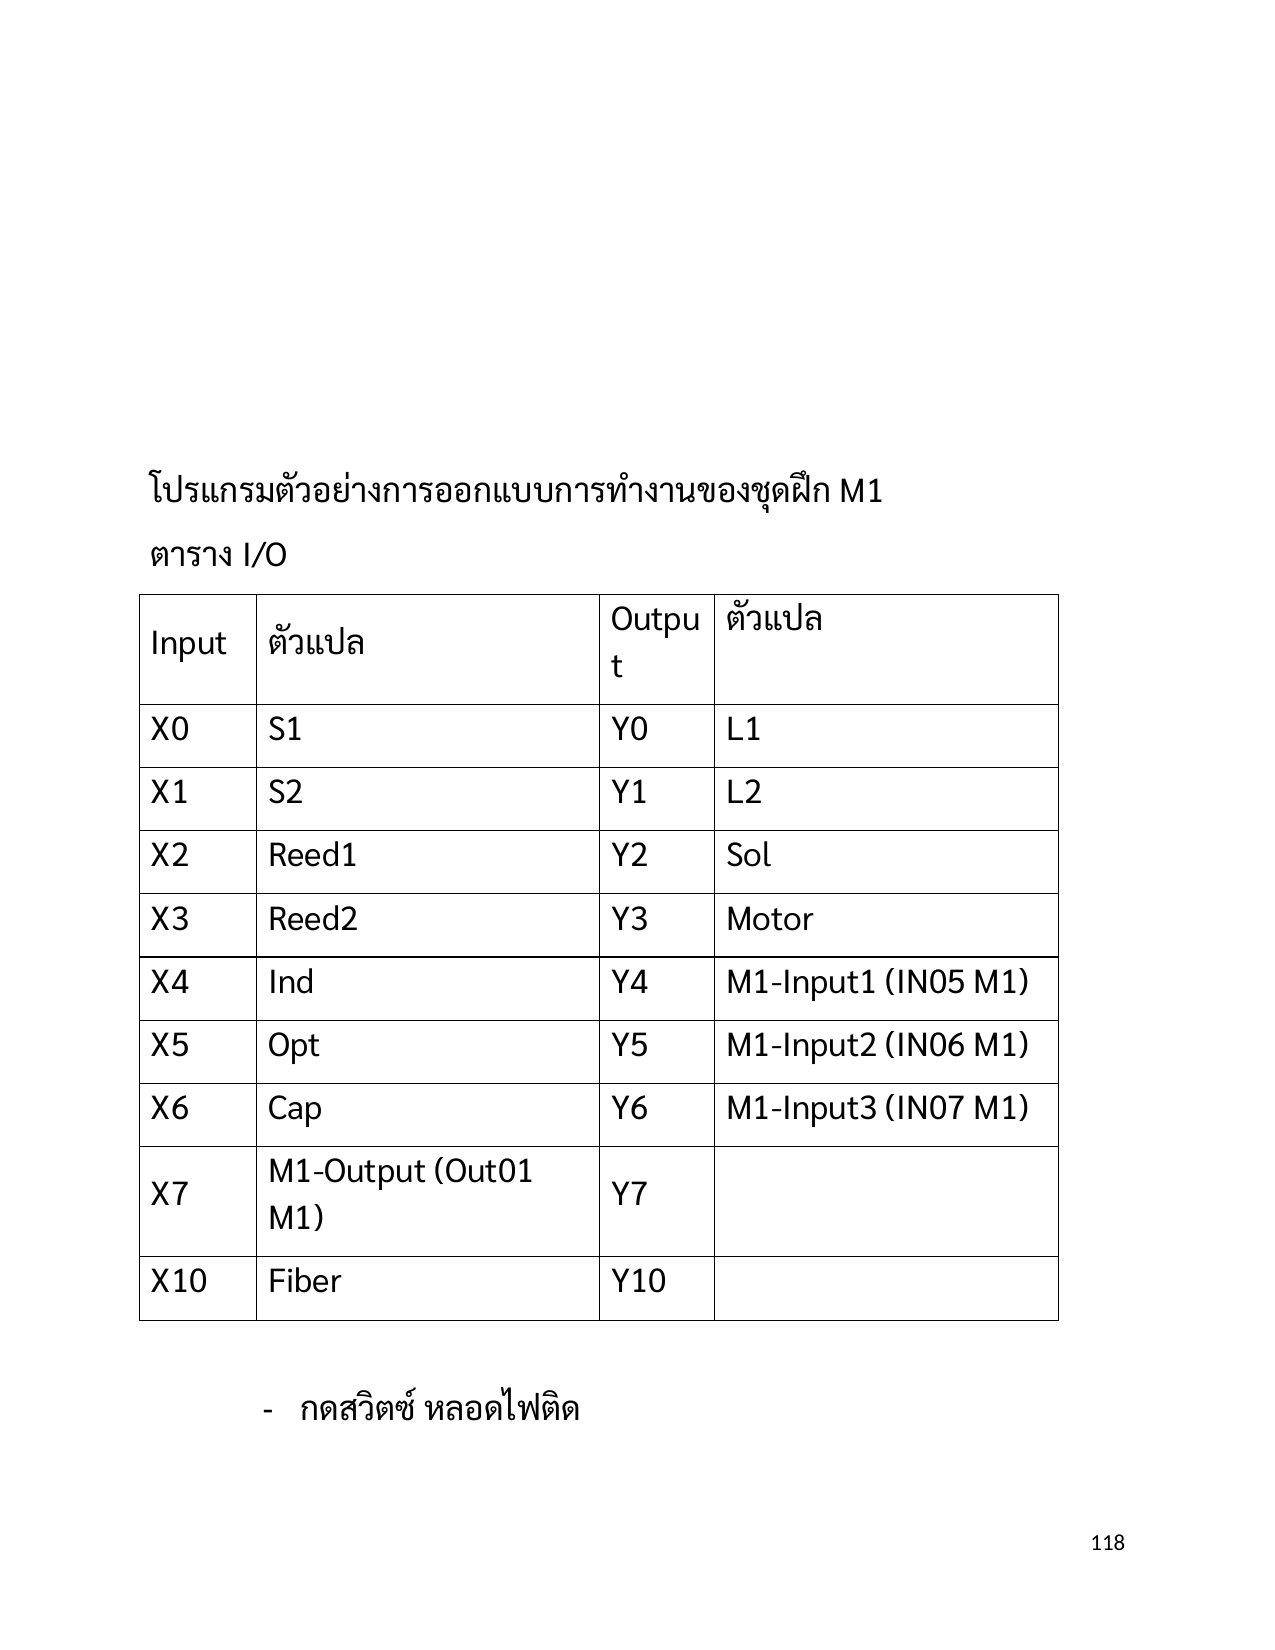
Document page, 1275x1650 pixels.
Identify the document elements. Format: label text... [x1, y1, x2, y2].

text โปรแกรมตัวอย่างการออกแบบการทำงานของชุดฝึก M1 [150, 467, 1125, 511]
table_cell M1-Input1 (IN05 M1) [715, 958, 1058, 1019]
table_cell M1-Input2 (IN06 M1) [715, 1021, 1058, 1083]
table_cell Y7 [600, 1147, 714, 1256]
table_header ตัวแปล [257, 595, 599, 704]
table_header ตัวแปล [715, 595, 1058, 704]
table_cell X3 [140, 894, 256, 956]
table_cell Reed2 [257, 894, 599, 956]
table_cell L2 [715, 768, 1058, 830]
text ตาราง I/O [150, 531, 1125, 574]
table_cell X4 [140, 958, 256, 1019]
table_cell L1 [715, 705, 1058, 767]
table_cell Y2 [600, 831, 714, 893]
table_cell Reed1 [257, 831, 599, 893]
table_cell Y10 [600, 1257, 714, 1320]
table_header Input [140, 595, 256, 704]
table_cell X6 [140, 1084, 256, 1146]
table_cell M1-Input3 (IN07 M1) [715, 1084, 1058, 1146]
table_cell Cap [257, 1084, 599, 1146]
table_cell [715, 1147, 1058, 1256]
table_cell X10 [140, 1257, 256, 1320]
table_cell X1 [140, 768, 256, 830]
table_cell S2 [257, 768, 599, 830]
table_header Output [600, 595, 714, 704]
table_cell Fiber [257, 1257, 599, 1320]
list กดสวิตซ์ หลอดไฟติด [262, 1384, 1125, 1430]
table_cell X7 [140, 1147, 256, 1256]
table_cell Y6 [600, 1084, 714, 1146]
table_cell Ind [257, 958, 599, 1019]
table_cell [715, 1257, 1058, 1320]
table_cell Y5 [600, 1021, 714, 1083]
table_cell Sol [715, 831, 1058, 893]
table_cell X2 [140, 831, 256, 893]
table_cell Y1 [600, 768, 714, 830]
table_cell Y0 [600, 705, 714, 767]
table_cell X5 [140, 1021, 256, 1083]
table_cell Y4 [600, 958, 714, 1019]
table_cell Motor [715, 894, 1058, 956]
table_cell M1-Output (Out01 M1) [257, 1147, 599, 1256]
table_cell X0 [140, 705, 256, 767]
table_cell Opt [257, 1021, 599, 1083]
table_cell Y3 [600, 894, 714, 956]
table_cell S1 [257, 705, 599, 767]
